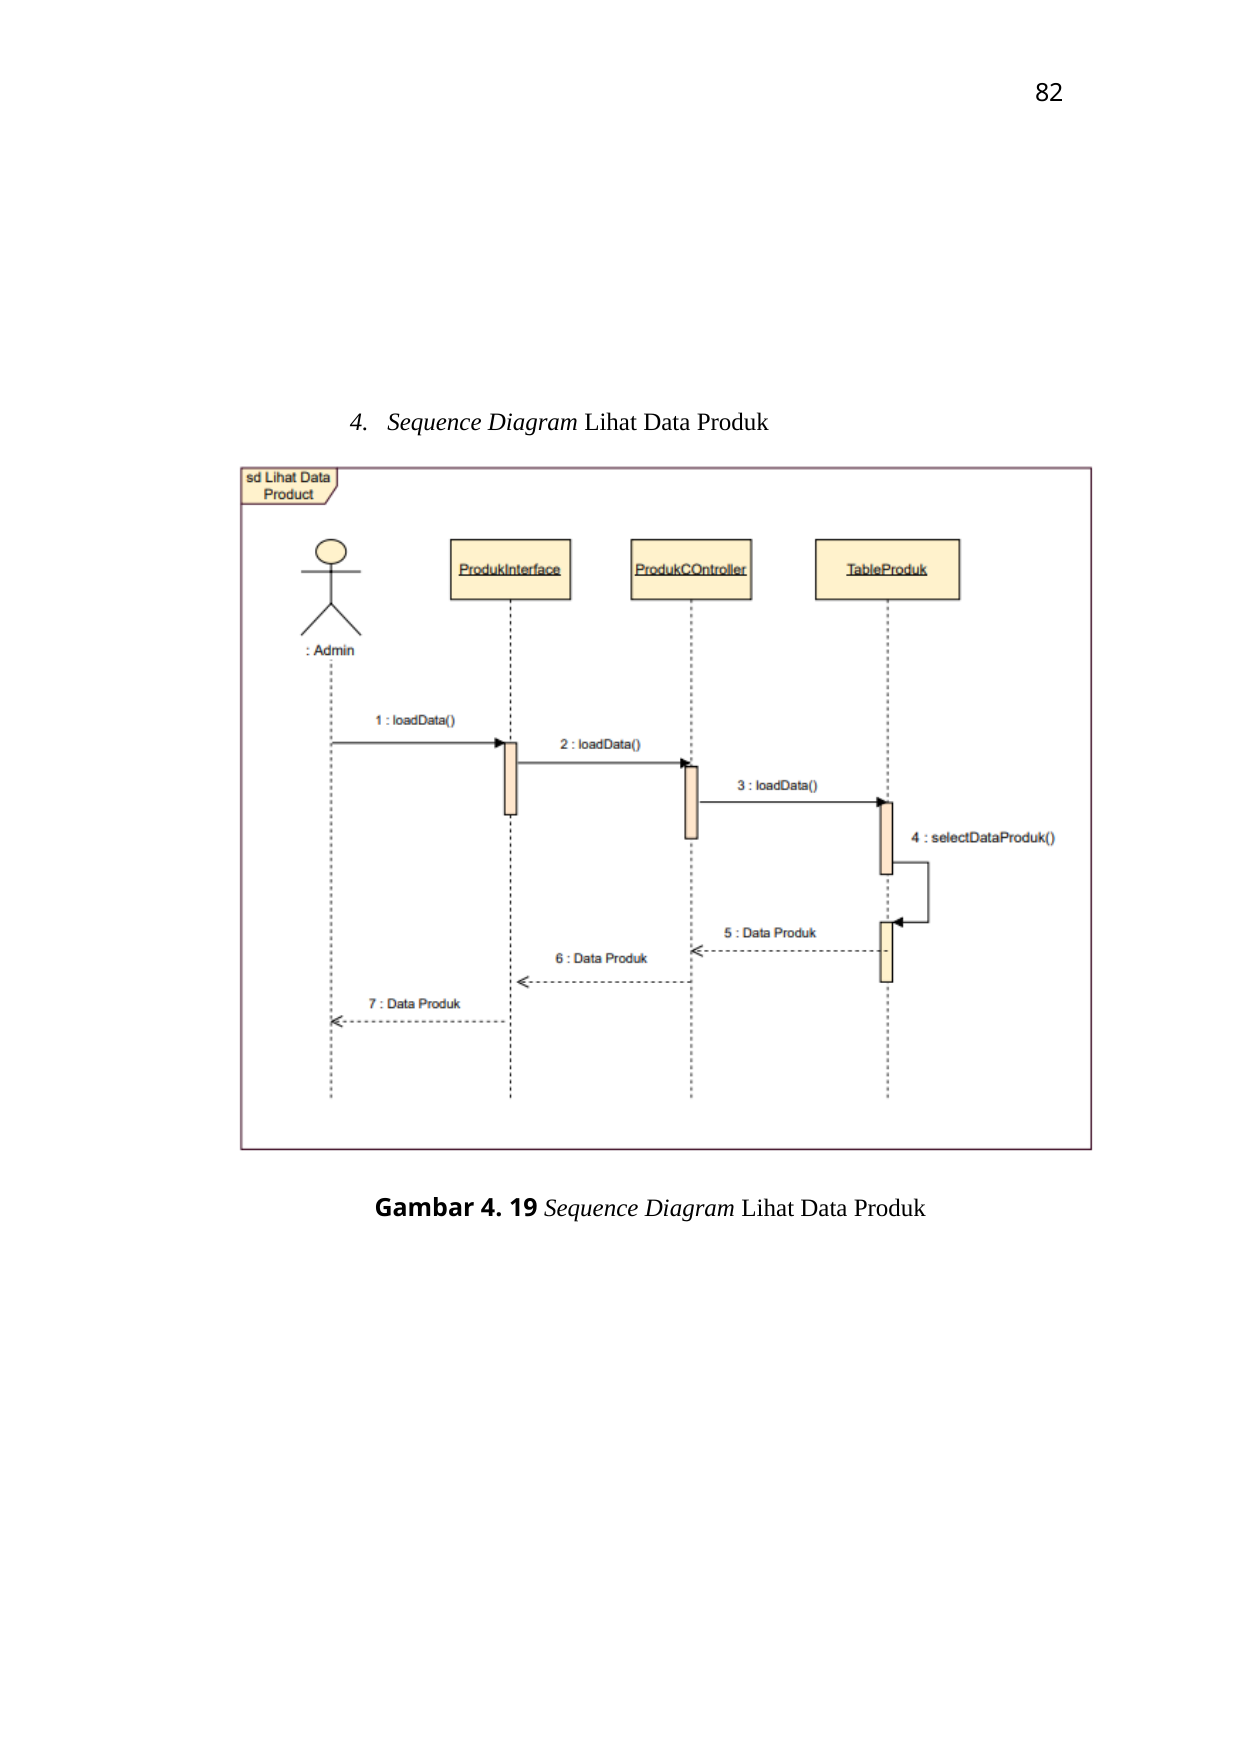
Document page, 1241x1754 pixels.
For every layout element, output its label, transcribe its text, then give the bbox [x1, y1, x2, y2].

picture [237, 464, 1095, 1156]
list Sequence Diagram Lihat Data Produk [349, 407, 1063, 436]
